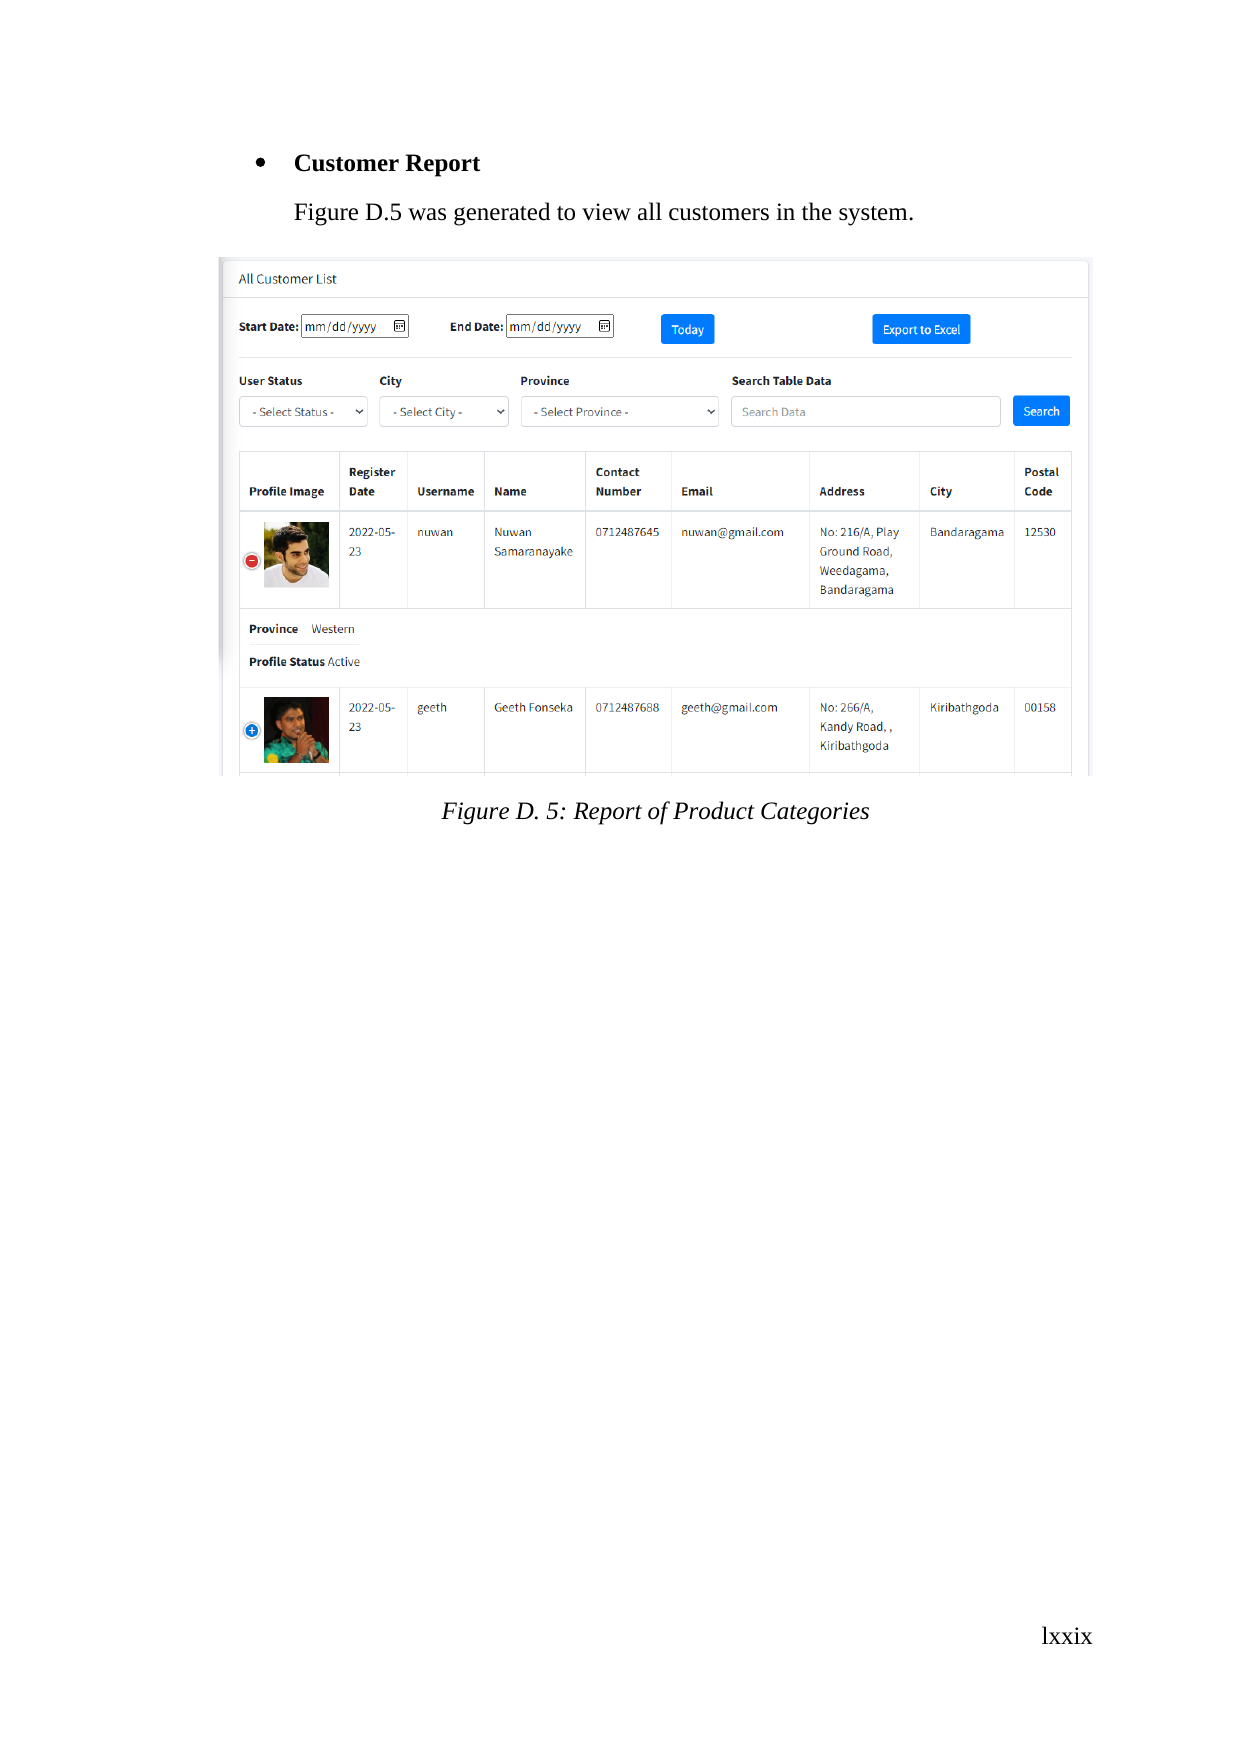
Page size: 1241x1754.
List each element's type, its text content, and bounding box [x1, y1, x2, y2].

list Customer Report [256, 148, 1093, 176]
list Figure D.5 was generated to view all customers in the system. [293, 197, 1093, 226]
picture [218, 257, 1093, 776]
